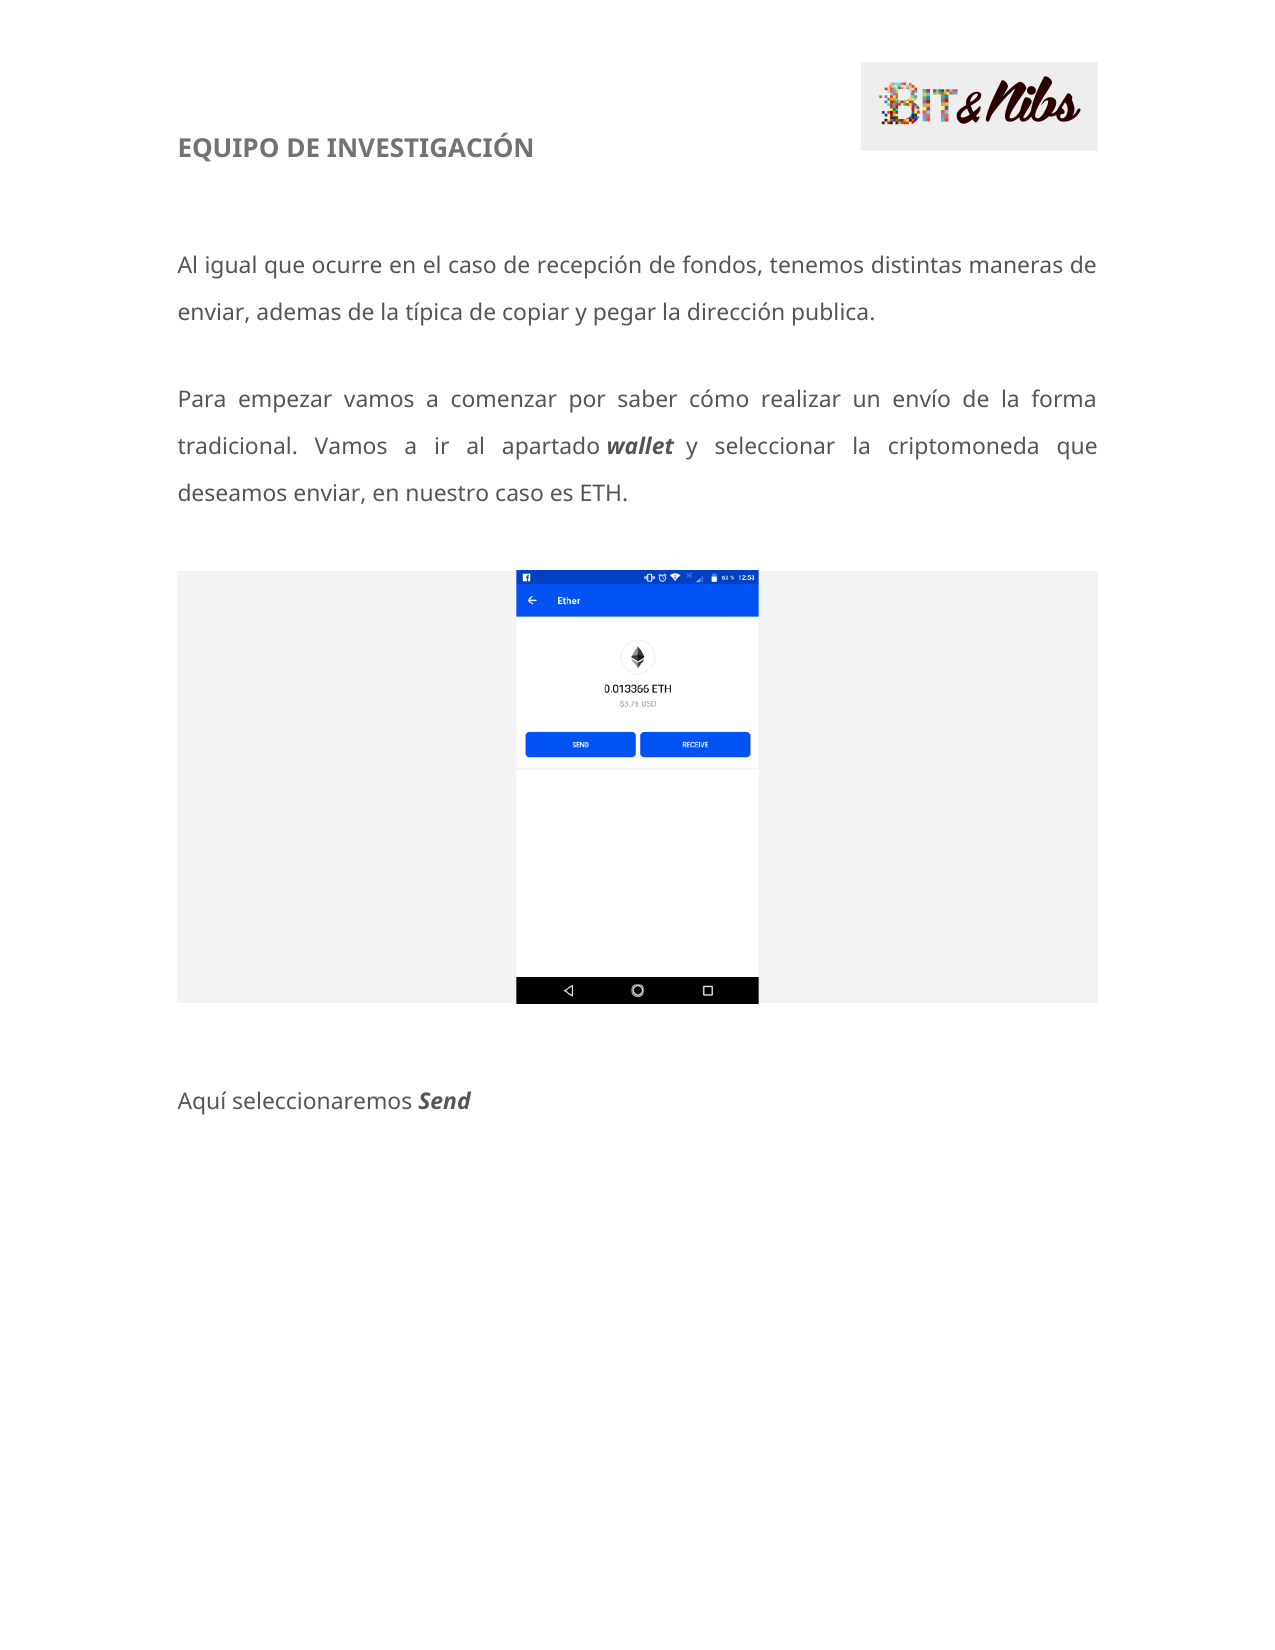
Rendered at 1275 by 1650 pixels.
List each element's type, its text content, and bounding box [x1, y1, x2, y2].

text Para empezar vamos a comenzar por saber cómo realizar un envío de la forma tradicional. Vamos a ir al apartado wallet y seleccionar la criptomoneda que deseamos enviar, en nuestro caso es ETH. [177, 383, 1098, 508]
picture [860, 62, 1098, 151]
picture [516, 570, 759, 1004]
text Al igual que ocurre en el caso de recepción de fondos, tenemos distintas maneras de enviar, ademas de la típica de copiar y pegar la dirección publica. [177, 249, 1098, 327]
text Aquí seleccionaremos Send [177, 1085, 1098, 1116]
